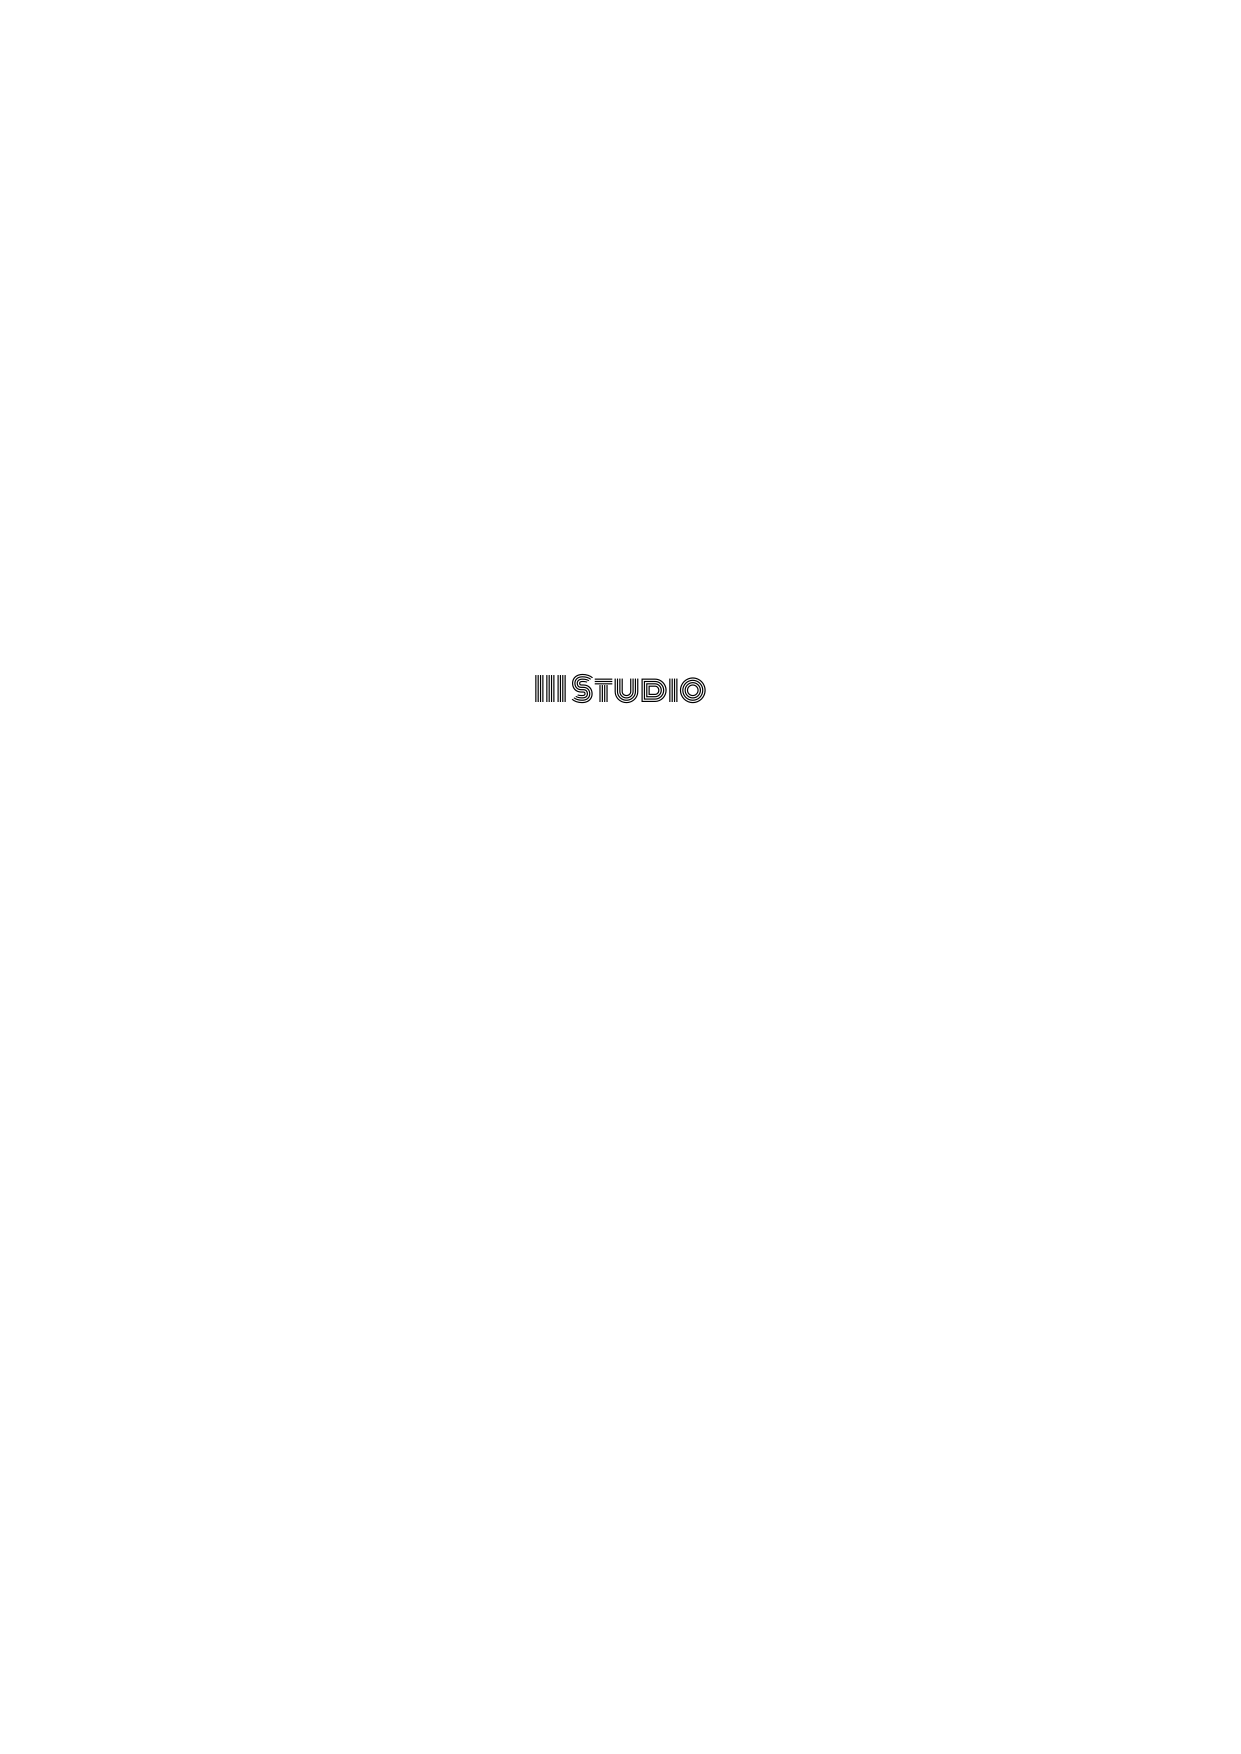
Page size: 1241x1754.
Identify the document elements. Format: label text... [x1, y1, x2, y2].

text III Studio [75, 652, 1165, 727]
